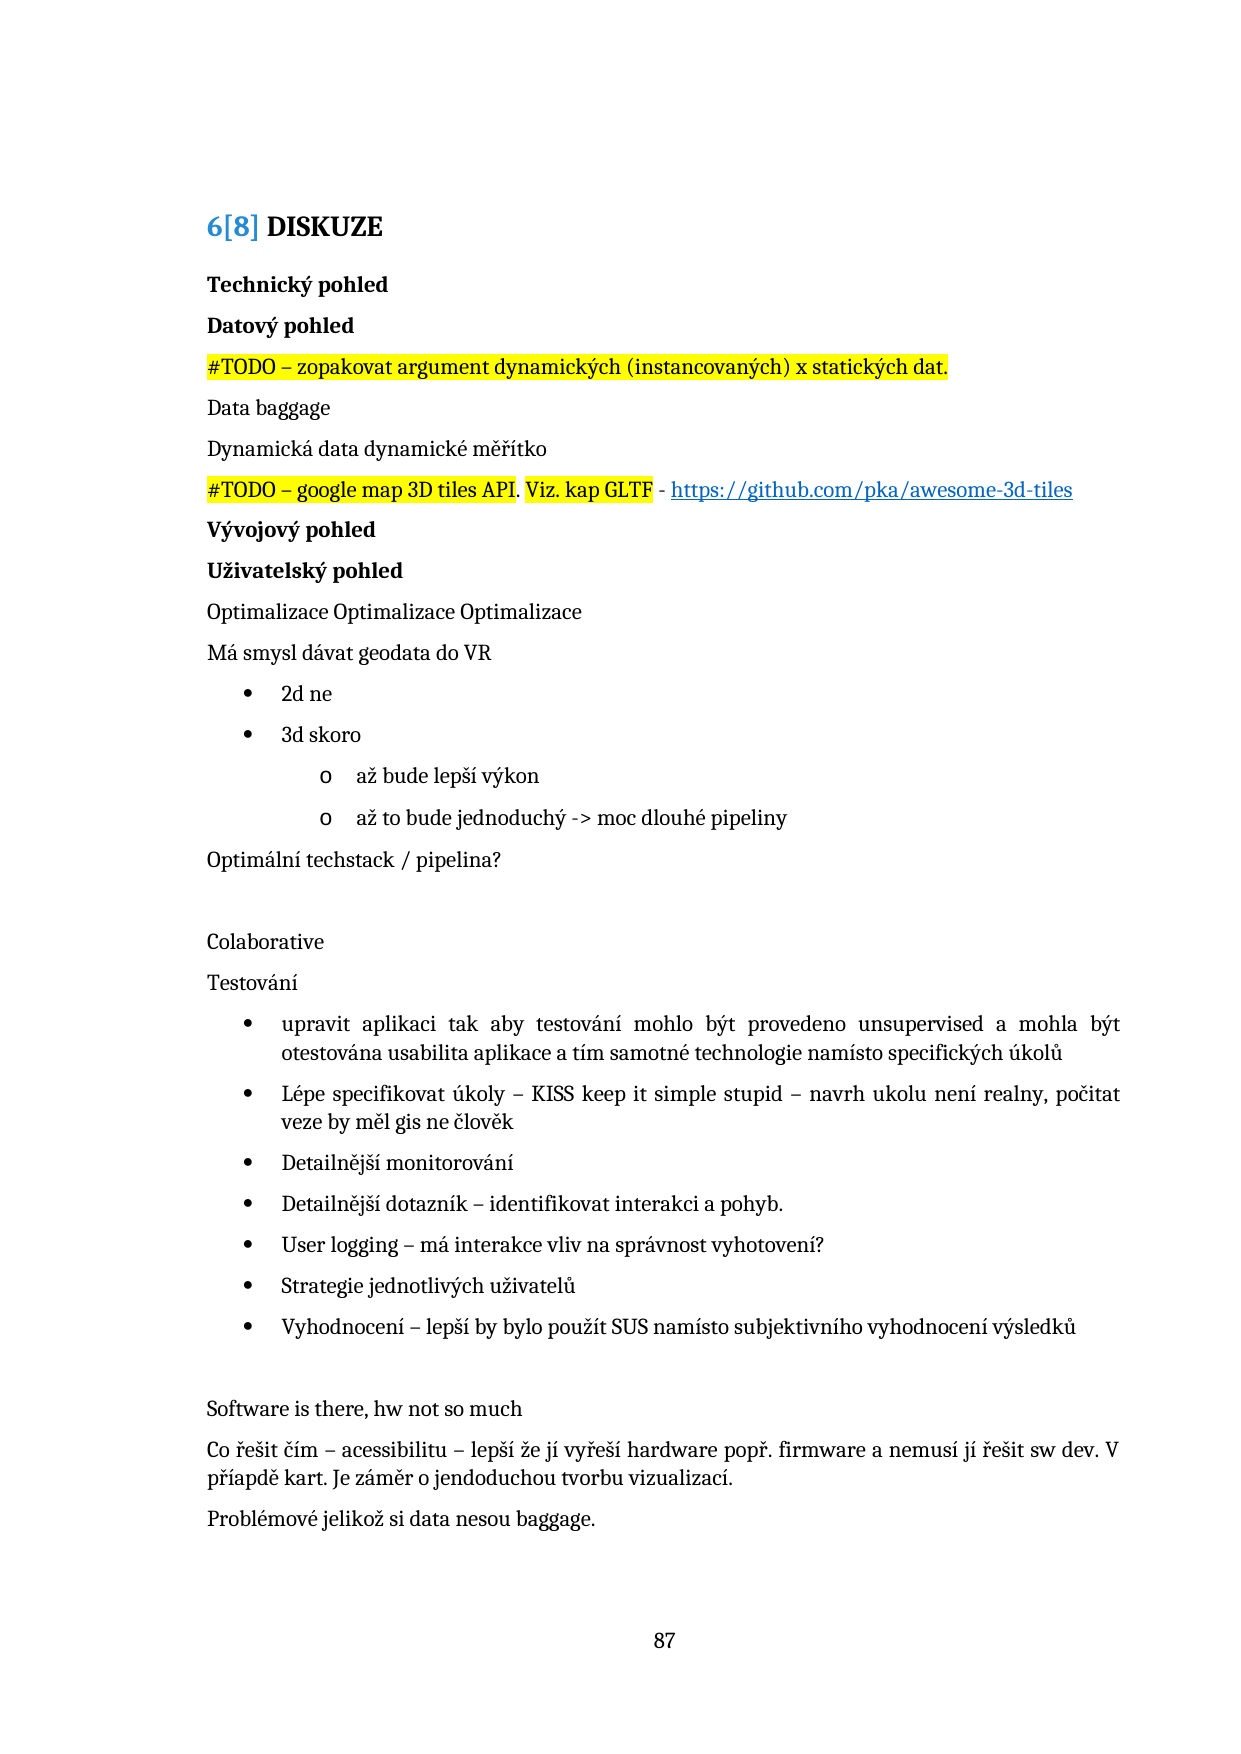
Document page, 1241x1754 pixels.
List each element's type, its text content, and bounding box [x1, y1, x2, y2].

list Vyhodnocení – lepší by bylo použít SUS namísto subjektivního vyhodnocení výsledků [244, 1313, 1122, 1340]
text Data baggage [207, 394, 1122, 421]
subtitle DISKUZE [207, 211, 1122, 244]
list Lépe specifikovat úkoly – KISS keep it simple stupid – navrh ukolu není realny, počitat veze by měl gis ne člověk [244, 1080, 1122, 1135]
text Problémové jelikož si data nesou baggage. [207, 1506, 1122, 1532]
text Dynamická data dynamické měřítko [207, 435, 1122, 462]
list až to bude jednoduchý -> moc dlouhé pipeliny [319, 805, 1122, 833]
text Optimální techstack / pipelina? [207, 847, 1122, 874]
list Detailnější dotazník – identifikovat interakci a pohyb. [244, 1191, 1122, 1217]
text Optimalizace Optimalizace Optimalizace [207, 599, 1122, 626]
text Testování [207, 970, 1122, 996]
list upravit aplikaci tak aby testování mohlo být provedeno unsupervised a mohla být otestována usabilita aplikace a tím samotné technologie namísto specifických úkolů [244, 1011, 1122, 1066]
text Software is there, hw not so much [207, 1395, 1122, 1422]
list až bude lepší výkon [319, 763, 1122, 790]
list 3d skoro [244, 722, 1122, 748]
text #TODO – zopakovat argument dynamických (instancovaných) x statických dat. [207, 353, 1122, 380]
list 2d ne [244, 681, 1122, 707]
text Technický pohled [207, 272, 1122, 298]
text Vývojový pohled [207, 517, 1122, 544]
text Uživatelský pohled [207, 558, 1122, 584]
text Colaborative [207, 929, 1122, 956]
text #TODO – google map 3D tiles API. Viz. kap GLTF - https://github.com/pka/awesome-3d-tiles [653, 476, 1122, 503]
list Detailnější monitorování [244, 1150, 1122, 1176]
text Datový pohled [207, 313, 1122, 339]
list User logging – má interakce vliv na správnost vyhotovení? [244, 1232, 1122, 1258]
text Co řešit čím – acessibilitu – lepší že jí vyřeší hardware popř. firmware a nemusí jí řešit sw dev. V příapdě kart. Je záměr o jendoduchou tvorbu vizualizací. [207, 1436, 1122, 1491]
text Má smysl dávat geodata do VR [207, 640, 1122, 666]
list Strategie jednotlivých uživatelů [244, 1273, 1122, 1299]
